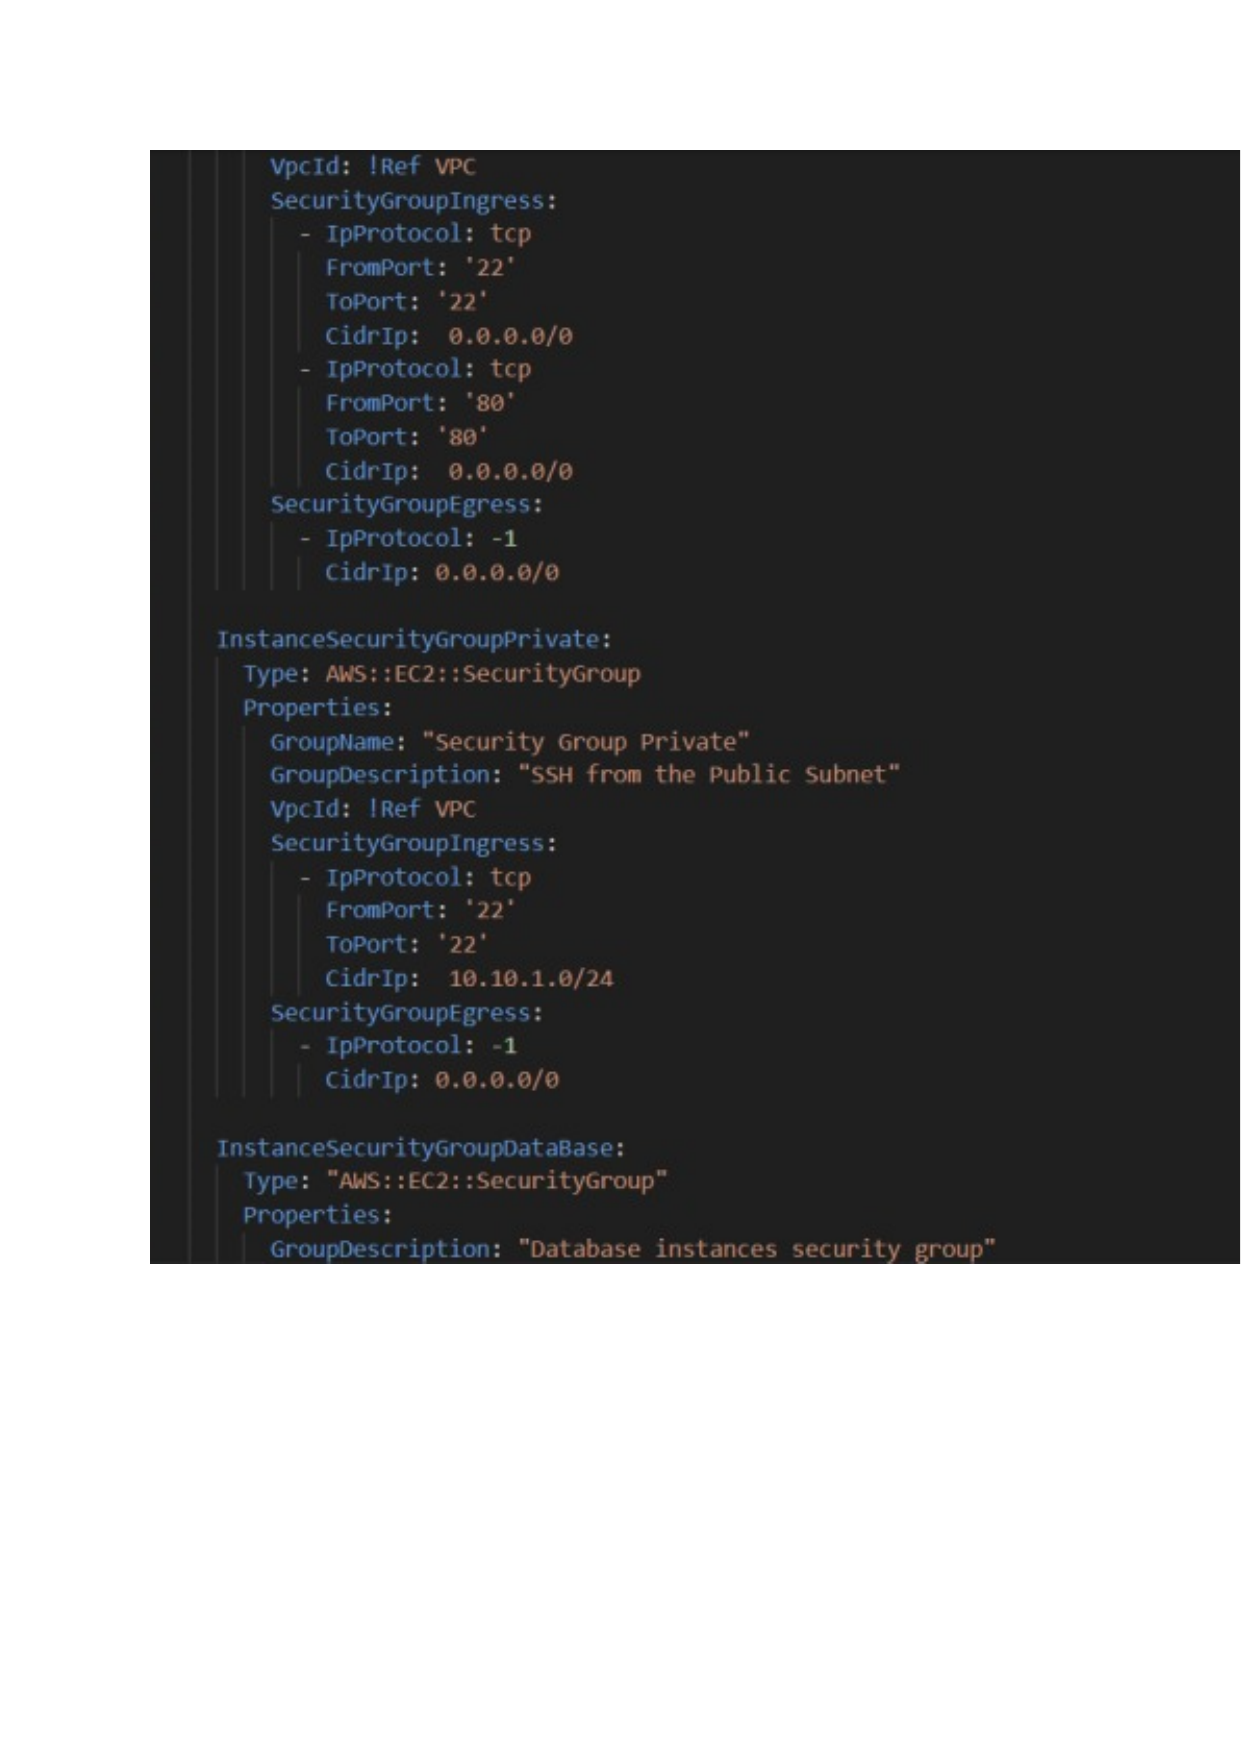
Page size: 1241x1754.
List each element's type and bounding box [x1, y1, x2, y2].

picture [150, 150, 1241, 1264]
